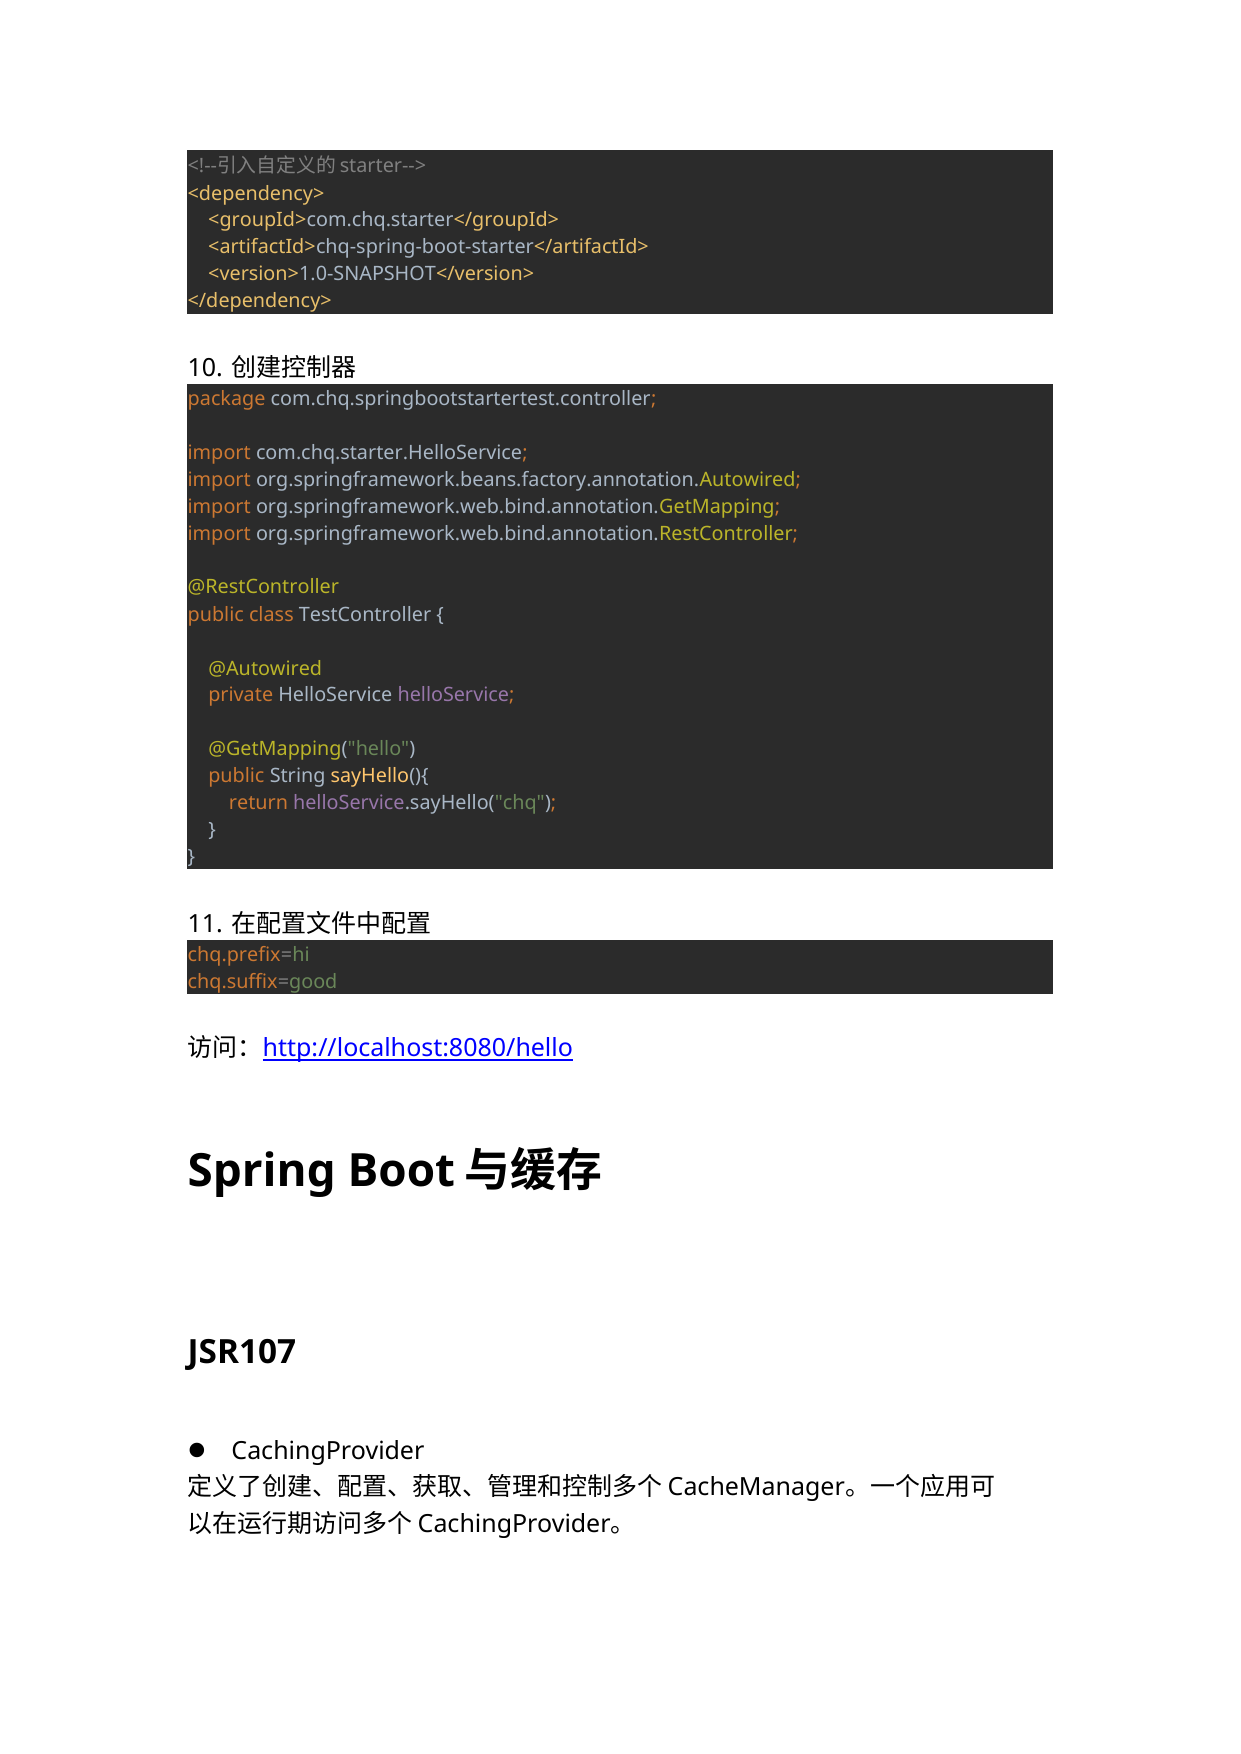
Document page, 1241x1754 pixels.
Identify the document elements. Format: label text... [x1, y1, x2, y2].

subtitle Spring Boot与缓存 [187, 1134, 1053, 1200]
list CachingProvider [187, 1433, 1053, 1467]
list 在配置文件中配置 [187, 904, 1053, 940]
subtitle JSR107 [187, 1328, 1053, 1373]
list 创建控制器 [187, 348, 1053, 384]
text chq.prefix=hi chq.suffix=good [309, 940, 1053, 994]
text <!--引入自定义的starter--> <dependency> <groupId>com.chq.starter</groupId> <artifactId>chq-spring-boot-starter</artifactId> <version>1.0-SNAPSHOT</version> </dependency> [324, 150, 1053, 314]
text 以在运行期访问多个CachingProvider。 [187, 1503, 1053, 1539]
text package com.chq.springbootstartertest.controller; import com.chq.starter.HelloService; import org.springframework.beans.factory.annotation.Autowired; import org.springframework.web.bind.annotation.GetMapping; import org.springframework.web.bind.annotation.RestController; @RestController public class TestController { @Autowired private HelloService helloService; @GetMapping("hello") public String sayHello(){ return helloService.sayHello("chq"); } } [187, 384, 1053, 869]
text 定义了创建、配置、获取、管理和控制多个CacheManager。一个应用可 [187, 1467, 1053, 1503]
list 访问：http://localhost:8080/hello [187, 1028, 1053, 1064]
